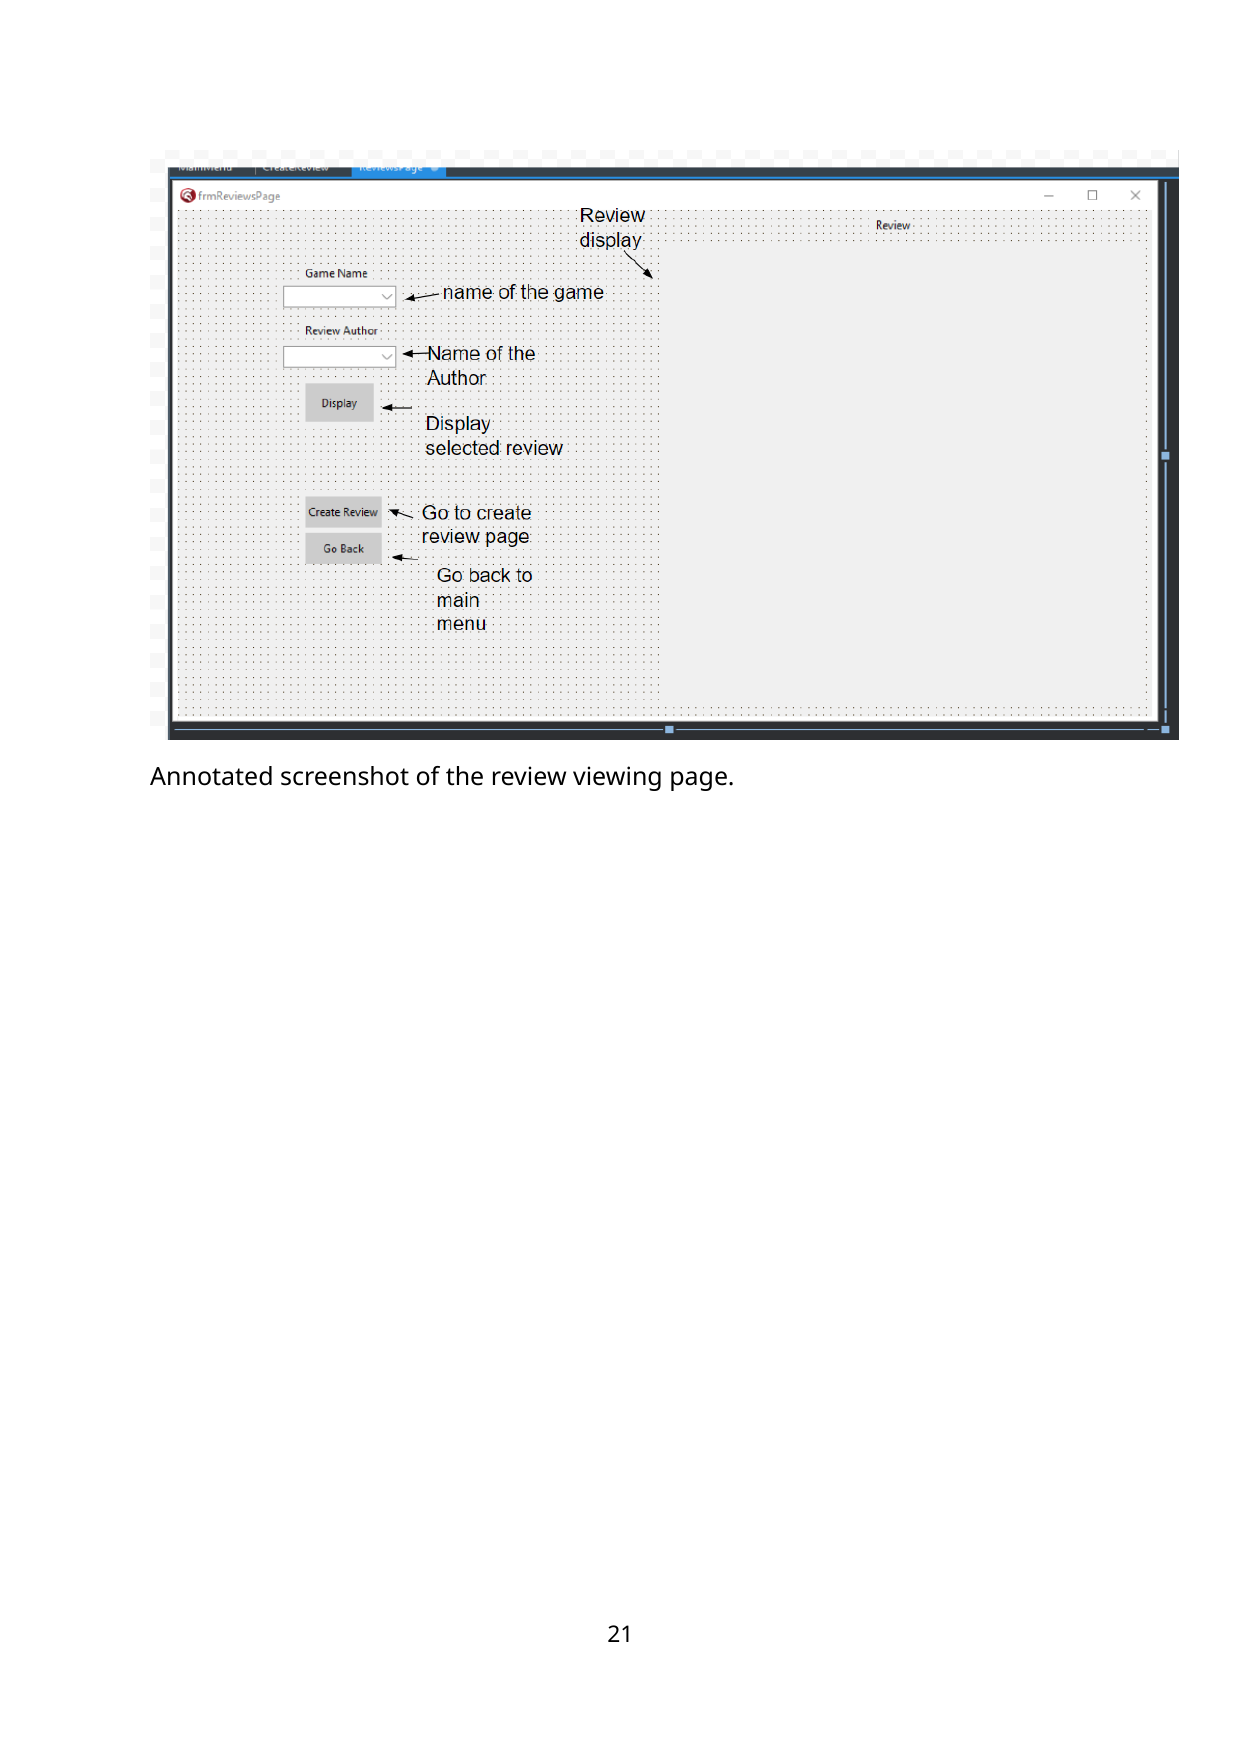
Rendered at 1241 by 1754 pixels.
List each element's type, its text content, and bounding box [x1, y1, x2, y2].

picture [150, 150, 1179, 740]
text Annotated screenshot of the review viewing page. [150, 758, 1090, 792]
